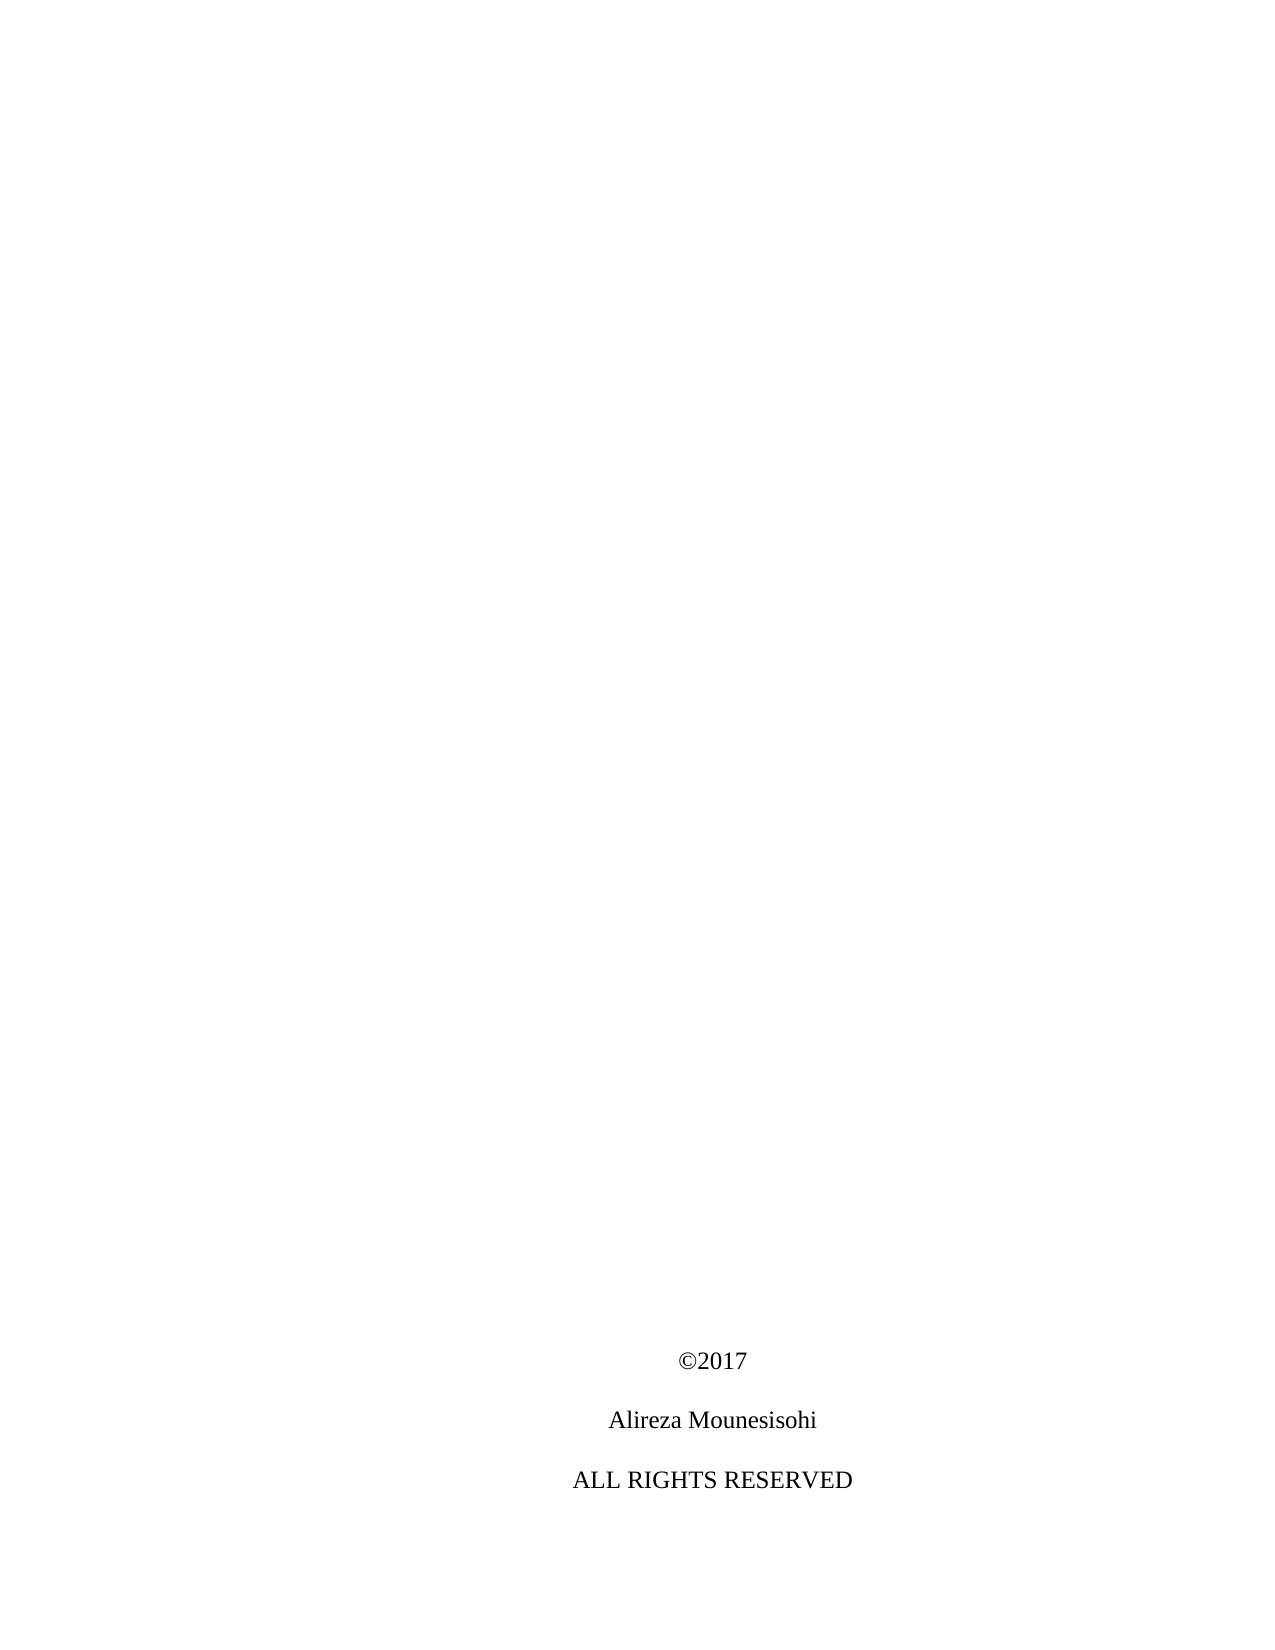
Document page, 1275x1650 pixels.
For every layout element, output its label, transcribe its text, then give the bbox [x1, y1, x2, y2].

text ©2017 [225, 1346, 1125, 1374]
text ALL RIGHTS RESERVED [225, 1465, 1125, 1494]
text Alireza Mounesisohi [225, 1406, 1125, 1434]
